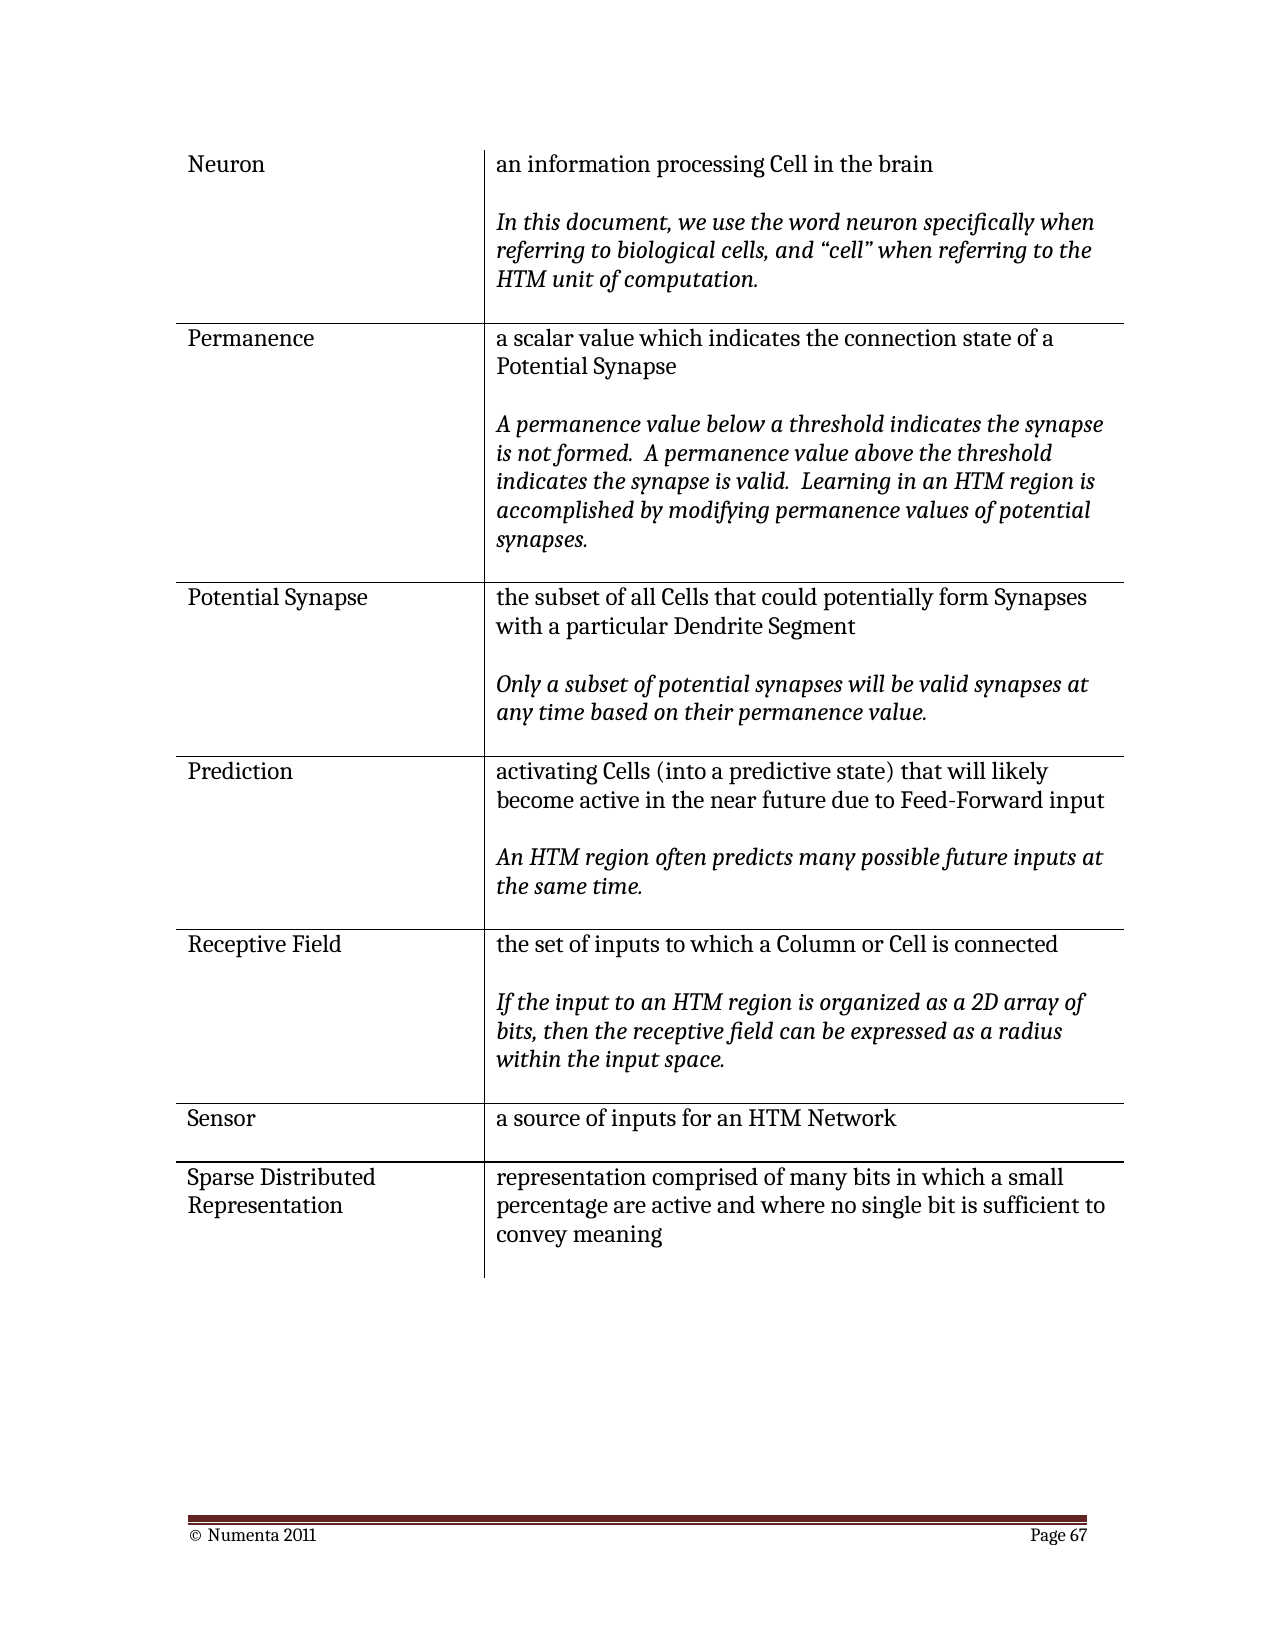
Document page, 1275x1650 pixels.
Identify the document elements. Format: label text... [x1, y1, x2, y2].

table_cell Potential Synapse [176, 583, 484, 756]
table_cell a scalar value which indicates the connection state of a Potential Synapse A permanence value below a threshold indicates the synapse is not formed. A permanence value above the threshold indicates the synapse is valid. Learning in an HTM region is accomplished by modifying permanence values of potential synapses. [485, 324, 1124, 582]
table_cell Prediction [176, 757, 484, 929]
table_header an information processing Cell in the brain In this document, we use the word neuron specifically when referring to biological cells, and “cell” when referring to the HTM unit of computation. [485, 150, 1124, 322]
table_header Neuron [176, 150, 484, 322]
table_cell representation comprised of many bits in which a small percentage are active and where no single bit is sufficient to convey meaning [485, 1163, 1124, 1277]
table_cell Receptive Field [176, 930, 484, 1103]
table_cell Sparse Distributed Representation [176, 1163, 484, 1277]
table_cell the subset of all Cells that could potentially form Synapses with a particular Dendrite Segment Only a subset of potential synapses will be valid synapses at any time based on their permanence value. [485, 583, 1124, 756]
table_cell Sensor [176, 1104, 484, 1161]
table_cell the set of inputs to which a Column or Cell is connected If the input to an HTM region is organized as a 2D array of bits, then the receptive field can be expressed as a radius within the input space. [485, 930, 1124, 1103]
table_cell activating Cells (into a predictive state) that will likely become active in the near future due to Feed-Forward input An HTM region often predicts many possible future inputs at the same time. [485, 757, 1124, 929]
table_cell a source of inputs for an HTM Network [485, 1104, 1124, 1161]
table_cell Permanence [176, 324, 484, 582]
